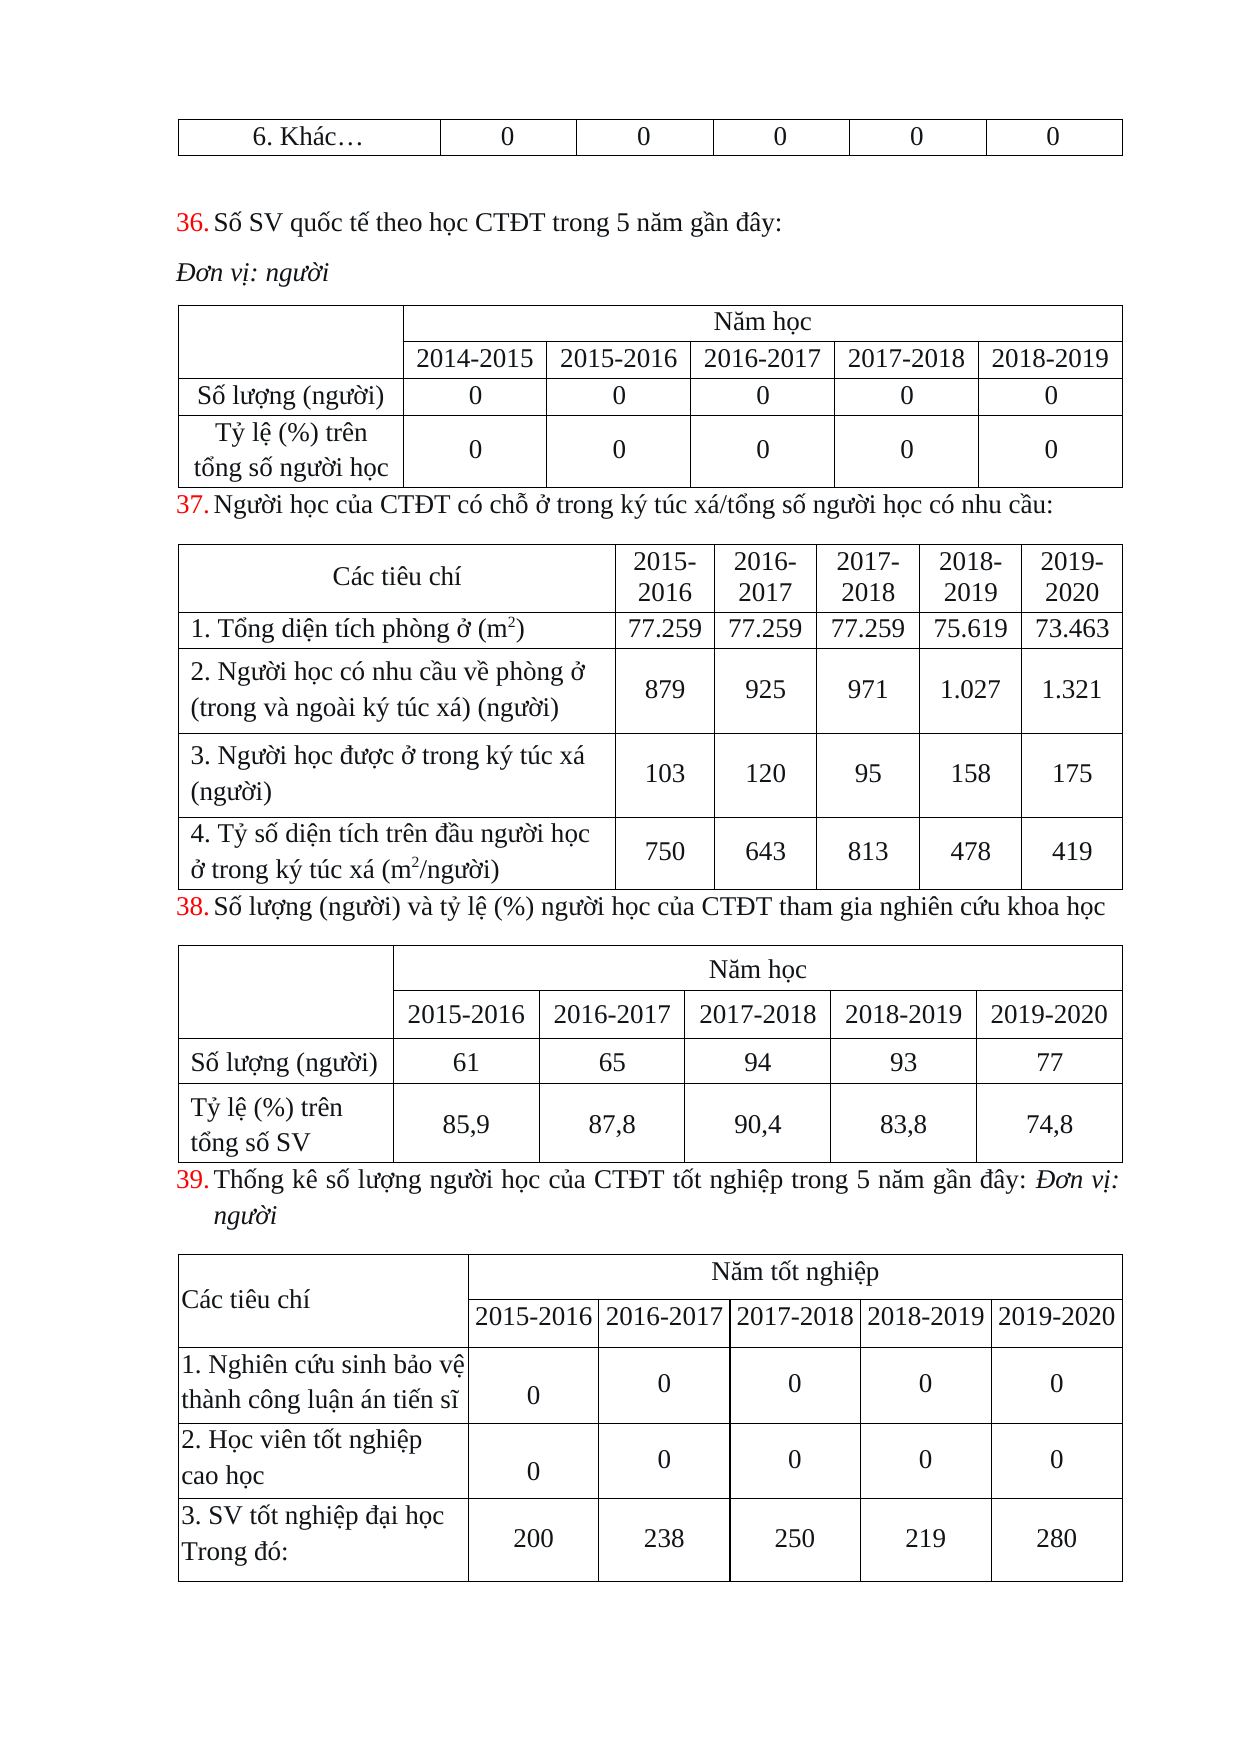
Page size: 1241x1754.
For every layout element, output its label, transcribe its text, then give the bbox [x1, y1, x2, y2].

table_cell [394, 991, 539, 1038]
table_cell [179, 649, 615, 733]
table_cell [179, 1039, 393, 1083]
list Thống kê số lượng người học của CTĐT tốt nghiệp trong 5 năm gần đây: Đơn vị: người [176, 1163, 1122, 1230]
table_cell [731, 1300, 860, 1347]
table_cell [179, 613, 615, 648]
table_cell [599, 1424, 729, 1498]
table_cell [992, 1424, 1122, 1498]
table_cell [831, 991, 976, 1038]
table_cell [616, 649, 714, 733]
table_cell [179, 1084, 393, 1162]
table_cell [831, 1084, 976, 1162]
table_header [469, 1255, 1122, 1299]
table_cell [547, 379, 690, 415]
list Người học của CTĐT có chỗ ở trong ký túc xá/tổng số người học có nhu cầu: [176, 488, 1122, 519]
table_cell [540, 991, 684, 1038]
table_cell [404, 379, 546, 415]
list Số SV quốc tế theo học CTĐT trong 5 năm gần đây: [176, 206, 1122, 237]
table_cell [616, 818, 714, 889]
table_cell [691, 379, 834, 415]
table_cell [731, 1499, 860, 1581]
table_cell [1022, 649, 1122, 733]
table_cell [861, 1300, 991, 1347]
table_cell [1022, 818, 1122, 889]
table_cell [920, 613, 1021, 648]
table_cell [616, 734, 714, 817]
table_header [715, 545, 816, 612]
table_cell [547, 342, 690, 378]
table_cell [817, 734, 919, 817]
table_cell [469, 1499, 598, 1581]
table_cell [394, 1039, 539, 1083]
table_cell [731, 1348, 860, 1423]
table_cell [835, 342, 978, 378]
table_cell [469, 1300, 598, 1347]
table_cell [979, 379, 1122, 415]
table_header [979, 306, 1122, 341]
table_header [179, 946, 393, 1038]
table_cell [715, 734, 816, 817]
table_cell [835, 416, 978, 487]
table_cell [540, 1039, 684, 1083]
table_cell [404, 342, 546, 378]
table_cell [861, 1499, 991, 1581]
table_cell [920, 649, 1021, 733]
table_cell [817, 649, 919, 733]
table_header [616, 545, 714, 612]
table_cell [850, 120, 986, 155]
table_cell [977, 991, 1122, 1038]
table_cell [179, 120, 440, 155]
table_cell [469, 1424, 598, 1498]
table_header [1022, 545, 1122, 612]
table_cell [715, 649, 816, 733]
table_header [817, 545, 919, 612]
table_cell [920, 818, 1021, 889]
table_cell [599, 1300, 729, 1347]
list Số lượng (người) và tỷ lệ (%) người học của CTĐT tham gia nghiên cứu khoa học [176, 890, 1122, 921]
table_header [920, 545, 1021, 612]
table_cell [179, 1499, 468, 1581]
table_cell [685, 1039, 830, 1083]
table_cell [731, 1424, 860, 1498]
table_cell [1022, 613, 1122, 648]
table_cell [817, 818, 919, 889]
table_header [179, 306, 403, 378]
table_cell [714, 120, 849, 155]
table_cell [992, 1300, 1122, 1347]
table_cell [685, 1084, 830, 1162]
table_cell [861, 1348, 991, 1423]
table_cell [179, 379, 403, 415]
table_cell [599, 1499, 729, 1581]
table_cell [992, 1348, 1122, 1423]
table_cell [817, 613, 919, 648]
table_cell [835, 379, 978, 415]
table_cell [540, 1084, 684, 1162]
text Đơn vị: người [176, 257, 1122, 288]
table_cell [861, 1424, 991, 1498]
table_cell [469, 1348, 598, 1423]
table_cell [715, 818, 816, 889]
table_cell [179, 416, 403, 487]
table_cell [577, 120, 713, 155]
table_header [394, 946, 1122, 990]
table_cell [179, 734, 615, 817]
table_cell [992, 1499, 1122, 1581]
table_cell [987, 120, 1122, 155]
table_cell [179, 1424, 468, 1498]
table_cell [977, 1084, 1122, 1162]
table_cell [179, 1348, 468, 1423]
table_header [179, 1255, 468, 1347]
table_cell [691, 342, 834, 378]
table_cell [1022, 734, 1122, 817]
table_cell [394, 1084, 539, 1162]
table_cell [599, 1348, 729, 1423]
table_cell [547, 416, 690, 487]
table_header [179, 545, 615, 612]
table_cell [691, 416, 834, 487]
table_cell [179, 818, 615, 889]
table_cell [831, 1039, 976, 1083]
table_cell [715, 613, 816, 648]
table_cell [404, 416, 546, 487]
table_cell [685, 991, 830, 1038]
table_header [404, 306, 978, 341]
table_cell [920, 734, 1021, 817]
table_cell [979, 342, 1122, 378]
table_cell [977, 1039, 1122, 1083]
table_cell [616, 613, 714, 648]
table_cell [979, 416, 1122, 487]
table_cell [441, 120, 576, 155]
